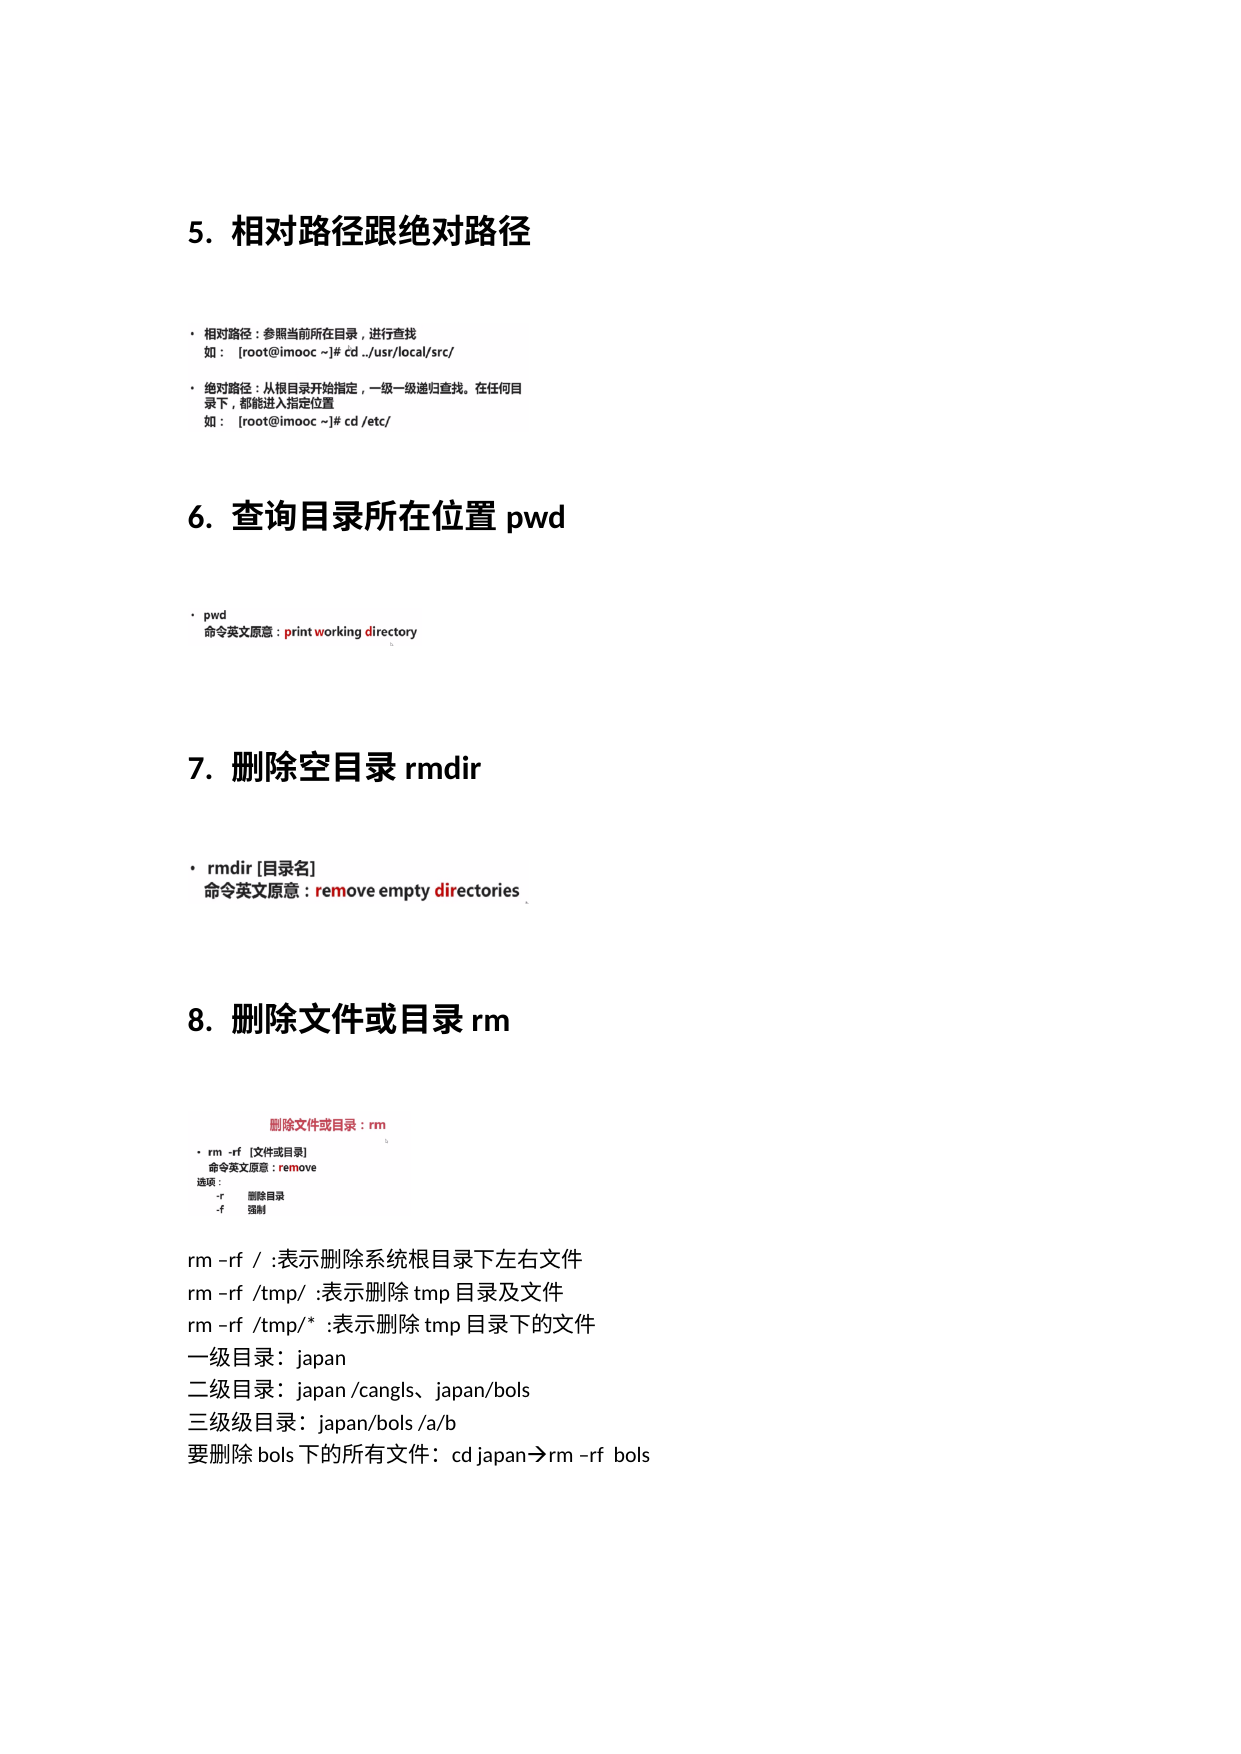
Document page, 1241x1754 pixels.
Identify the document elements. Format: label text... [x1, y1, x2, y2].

text 一级目录：japan [187, 1339, 1053, 1372]
picture [187, 323, 530, 432]
text rm –rf /tmp/ :表示删除tmp目录及文件 [187, 1274, 1053, 1307]
text rm –rf /tmp/* :表示删除tmp目录下的文件 [187, 1307, 1053, 1339]
text 三级级目录：japan/bols /a/b [187, 1404, 1053, 1437]
picture [187, 1111, 412, 1216]
picture [187, 608, 423, 646]
text 二级目录：japan /cangls、japan/bols [187, 1372, 1053, 1404]
subtitle 7. 删除空目录rmdir [187, 733, 1053, 798]
subtitle 5. 相对路径跟绝对路径 [187, 197, 1053, 262]
subtitle 6. 查询目录所在位置 pwd [187, 481, 1053, 546]
subtitle 8. 删除文件或目录rm [187, 984, 1053, 1049]
text rm –rf / :表示删除系统根目录下左右文件 [187, 1242, 1053, 1274]
picture [187, 860, 529, 904]
text 要删除bols下的所有文件：cd japanrm –rf bols [187, 1437, 1053, 1469]
